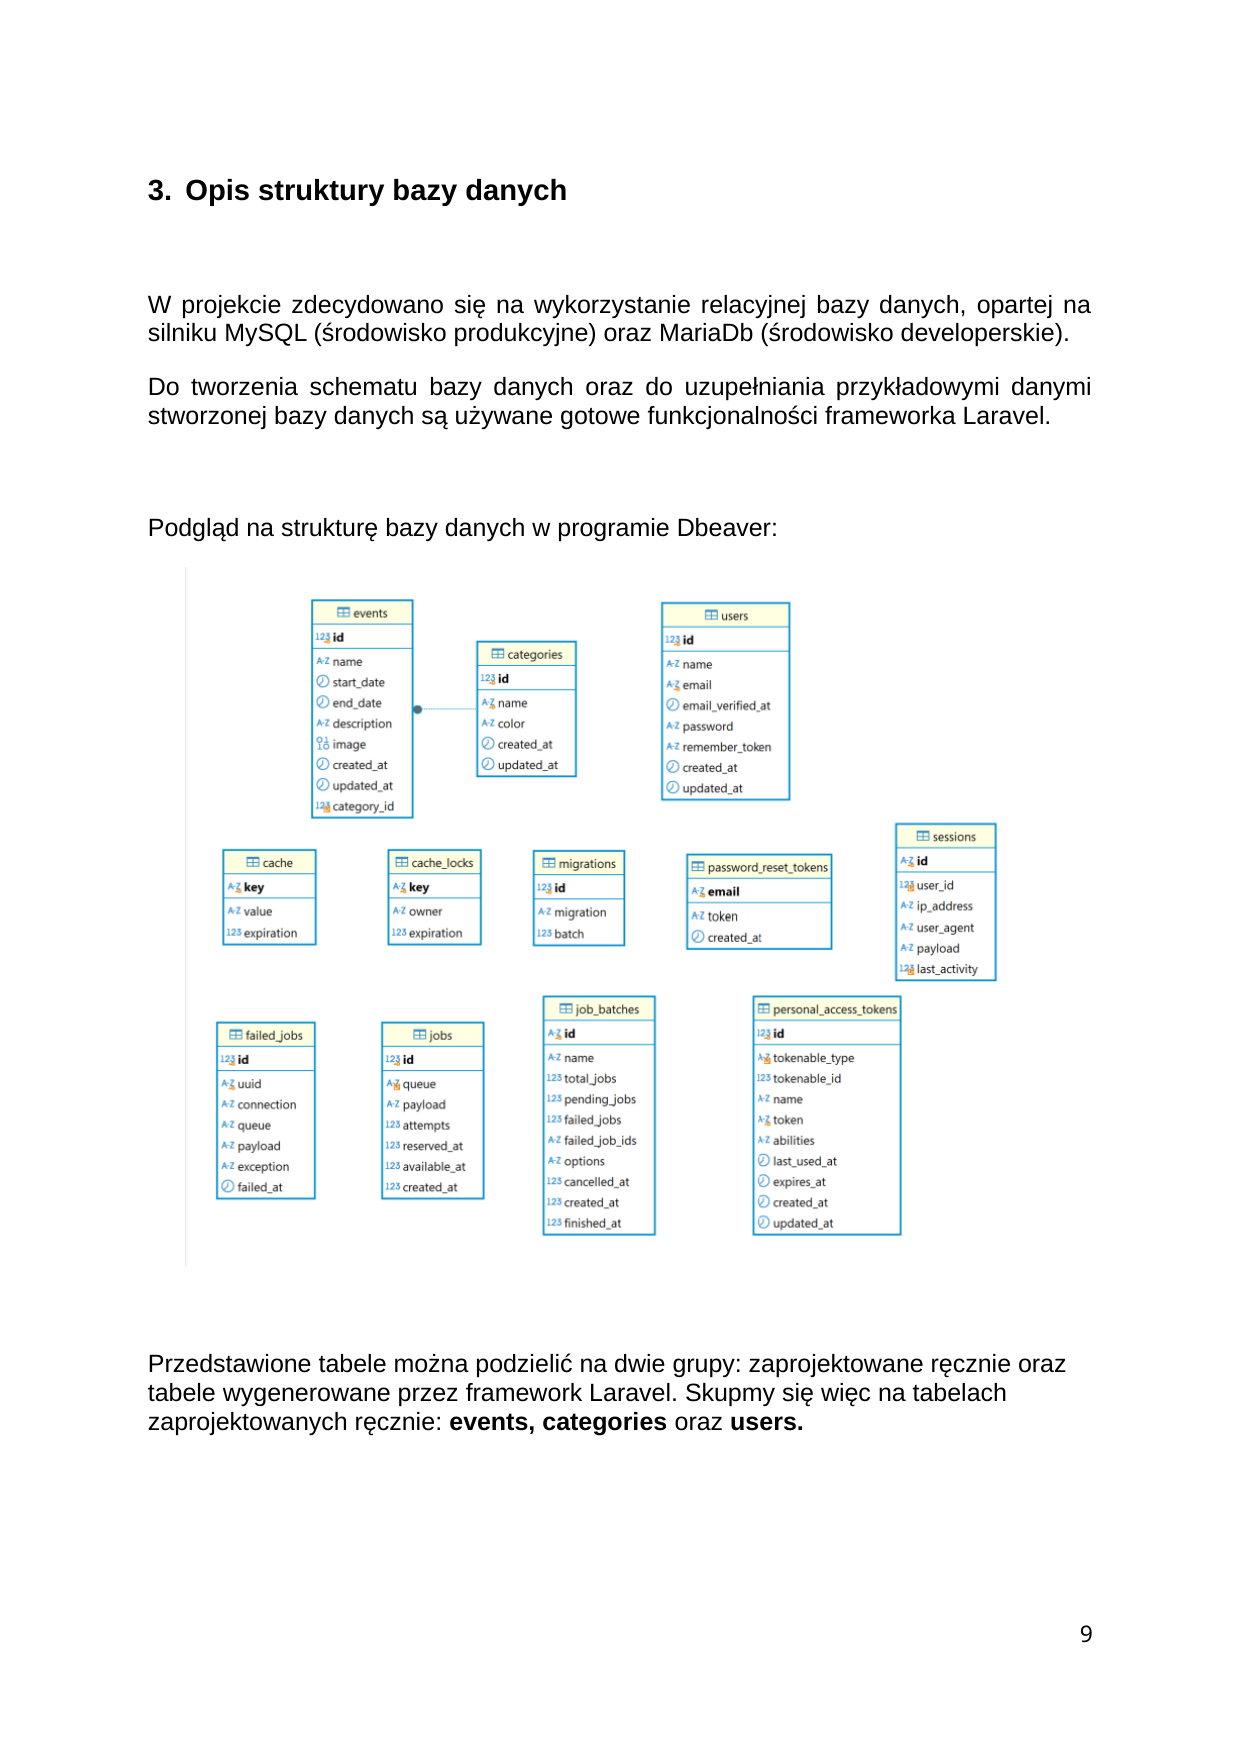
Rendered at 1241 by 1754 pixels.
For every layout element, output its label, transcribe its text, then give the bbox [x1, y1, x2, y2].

text Przedstawione tabele można podzielić na dwie grupy: zaprojektowane ręcznie oraz tabele wygenerowane przez framework Laravel. Skupmy się więc na tabelach zaprojektowanych ręcznie: events, categories oraz users. [148, 1349, 1093, 1436]
picture [185, 567, 1050, 1266]
list Opis struktury bazy danych [148, 173, 1093, 206]
text Podgląd na strukturę bazy danych w programie Dbeaver: [148, 513, 1093, 542]
text W projekcie zdecydowano się na wykorzystanie relacyjnej bazy danych, opartej na silniku MySQL (środowisko produkcyjne) oraz MariaDb (środowisko developerskie). [148, 290, 1093, 347]
text Do tworzenia schematu bazy danych oraz do uzupełniania przykładowymi danymi stworzonej bazy danych są używane gotowe funkcjonalności frameworka Laravel. [148, 372, 1093, 430]
